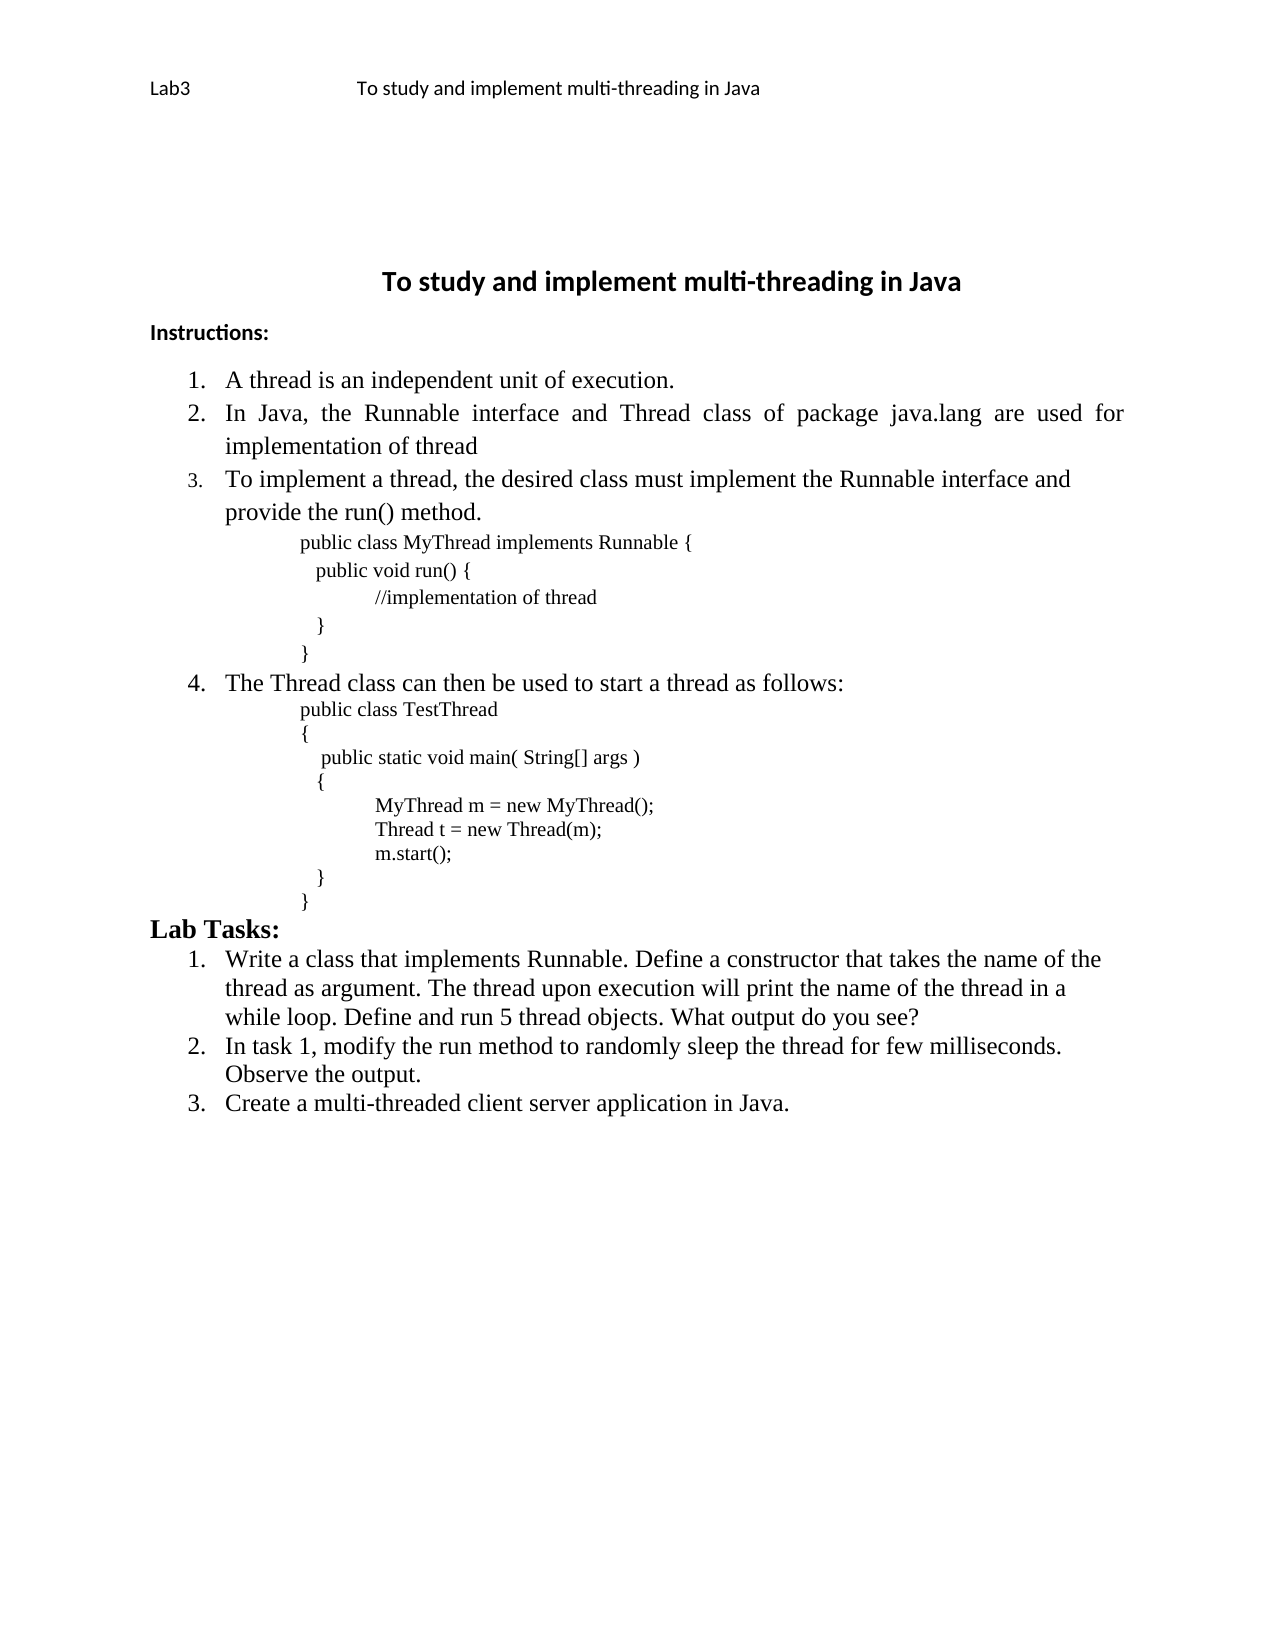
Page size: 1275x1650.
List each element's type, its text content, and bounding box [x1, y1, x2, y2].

text public class TestThread [300, 697, 1125, 721]
text public static void main( String[] args ) [300, 745, 1125, 769]
list A thread is an independent unit of execution. [187, 365, 1125, 394]
list Write a class that implements Runnable. Define a constructor that takes the name of the thread as argument. The thread upon execution will print the name of the thread in a while loop. Define and run 5 thread objects. What output do you see? [187, 944, 1125, 1031]
list In task 1, modify the run method to randomly sleep the thread for few milliseconds. Observe the output. [187, 1031, 1125, 1088]
text { [300, 769, 1125, 793]
list public class MyThread implements Runnable { [300, 530, 1125, 554]
list //implementation of thread } [300, 585, 1125, 637]
text } [300, 865, 1125, 889]
list In Java, the Runnable interface and Thread class of package java.lang are used for implementation of thread [187, 398, 1125, 460]
text m.start(); [300, 841, 1125, 865]
list public void run() { [300, 558, 1125, 582]
text Instructions: [150, 318, 1125, 346]
text Lab Tasks: [150, 913, 1125, 944]
list To implement a thread, the desired class must implement the Runnable interface and provide the run() method. [187, 464, 1125, 526]
list The Thread class can then be used to start a thread as follows: [187, 668, 1125, 697]
text { [300, 721, 1125, 745]
text MyThread m = new MyThread(); [300, 793, 1125, 817]
text Thread t = new Thread(m); [300, 817, 1125, 841]
text To study and implement multi-threading in Java [150, 263, 1125, 299]
list Create a multi-threaded client server application in Java. [187, 1088, 1125, 1117]
text } [300, 889, 1125, 913]
list } [300, 641, 1125, 664]
